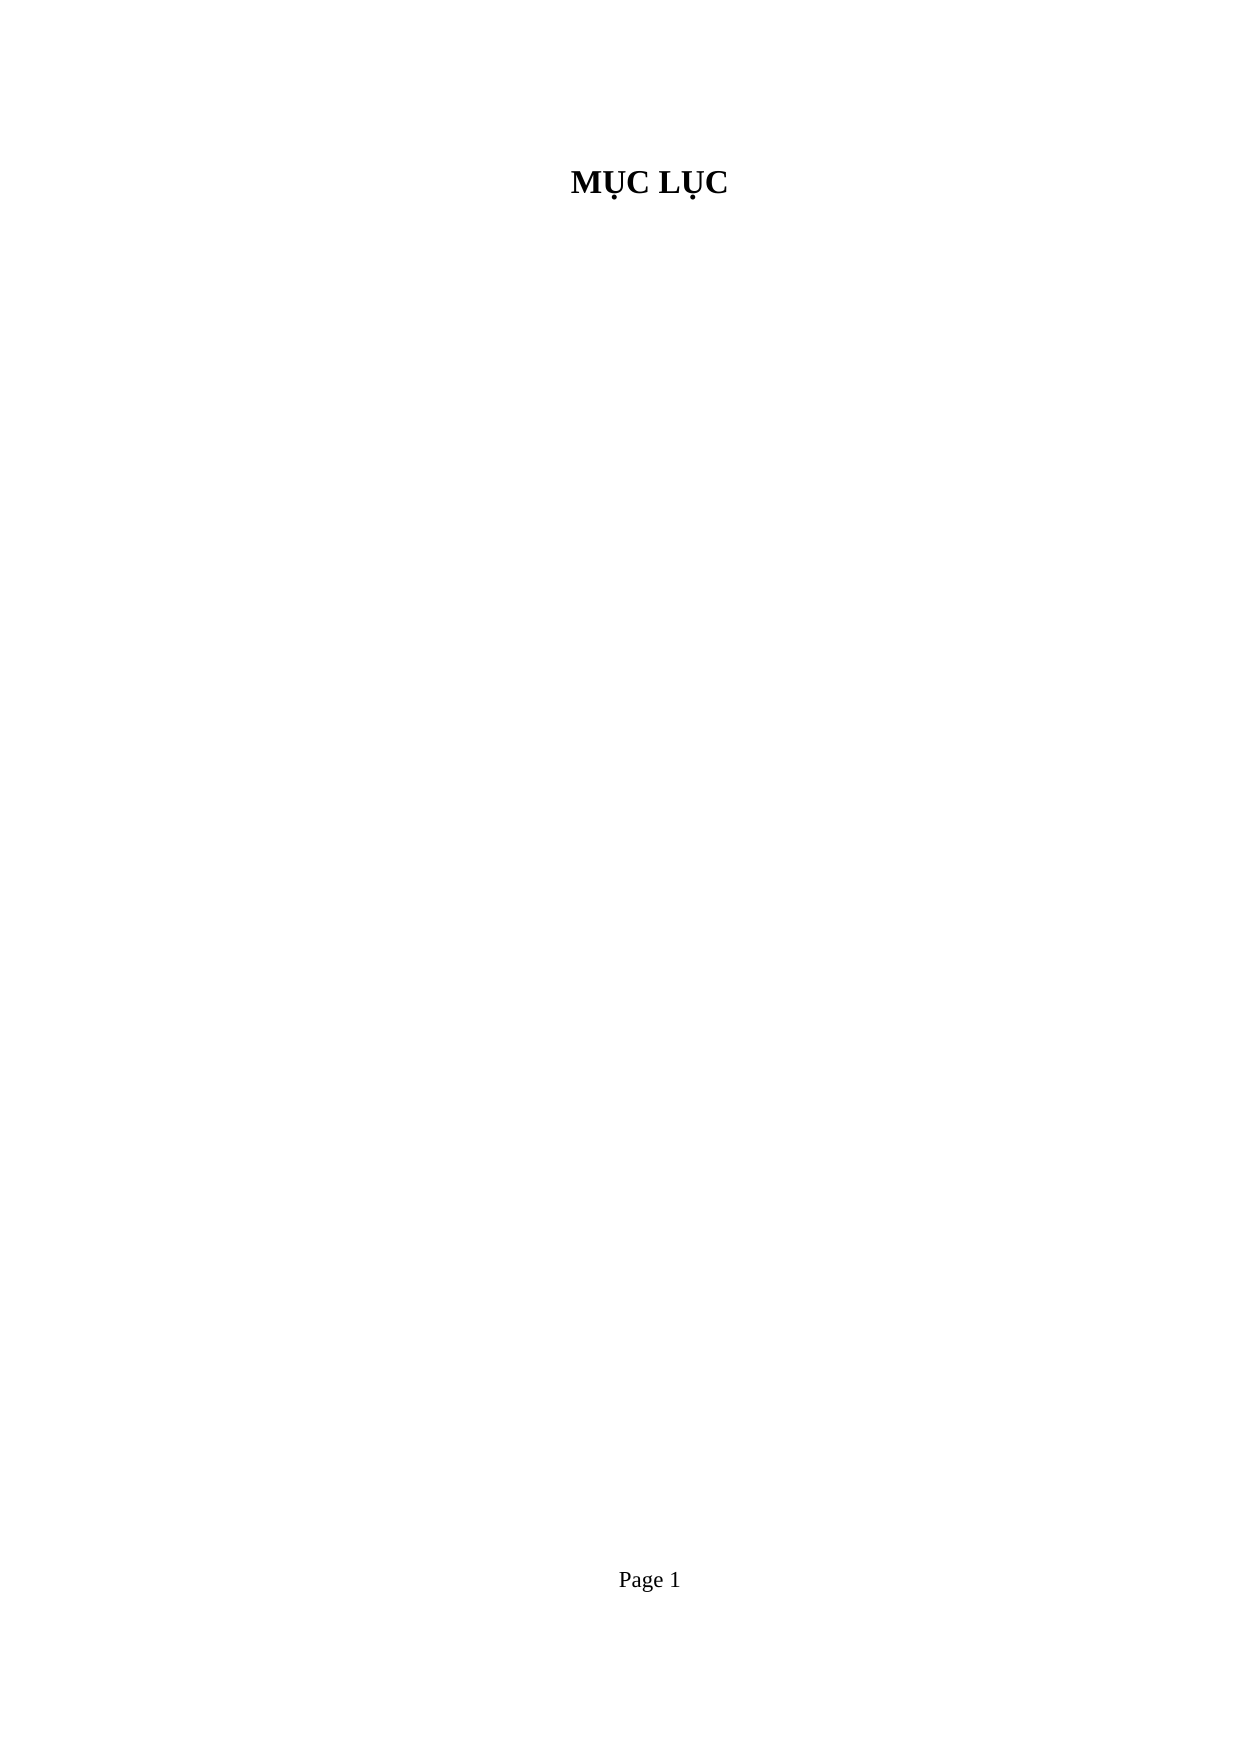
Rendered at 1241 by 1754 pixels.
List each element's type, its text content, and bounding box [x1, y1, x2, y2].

text MỤC LỤC [177, 163, 1122, 201]
